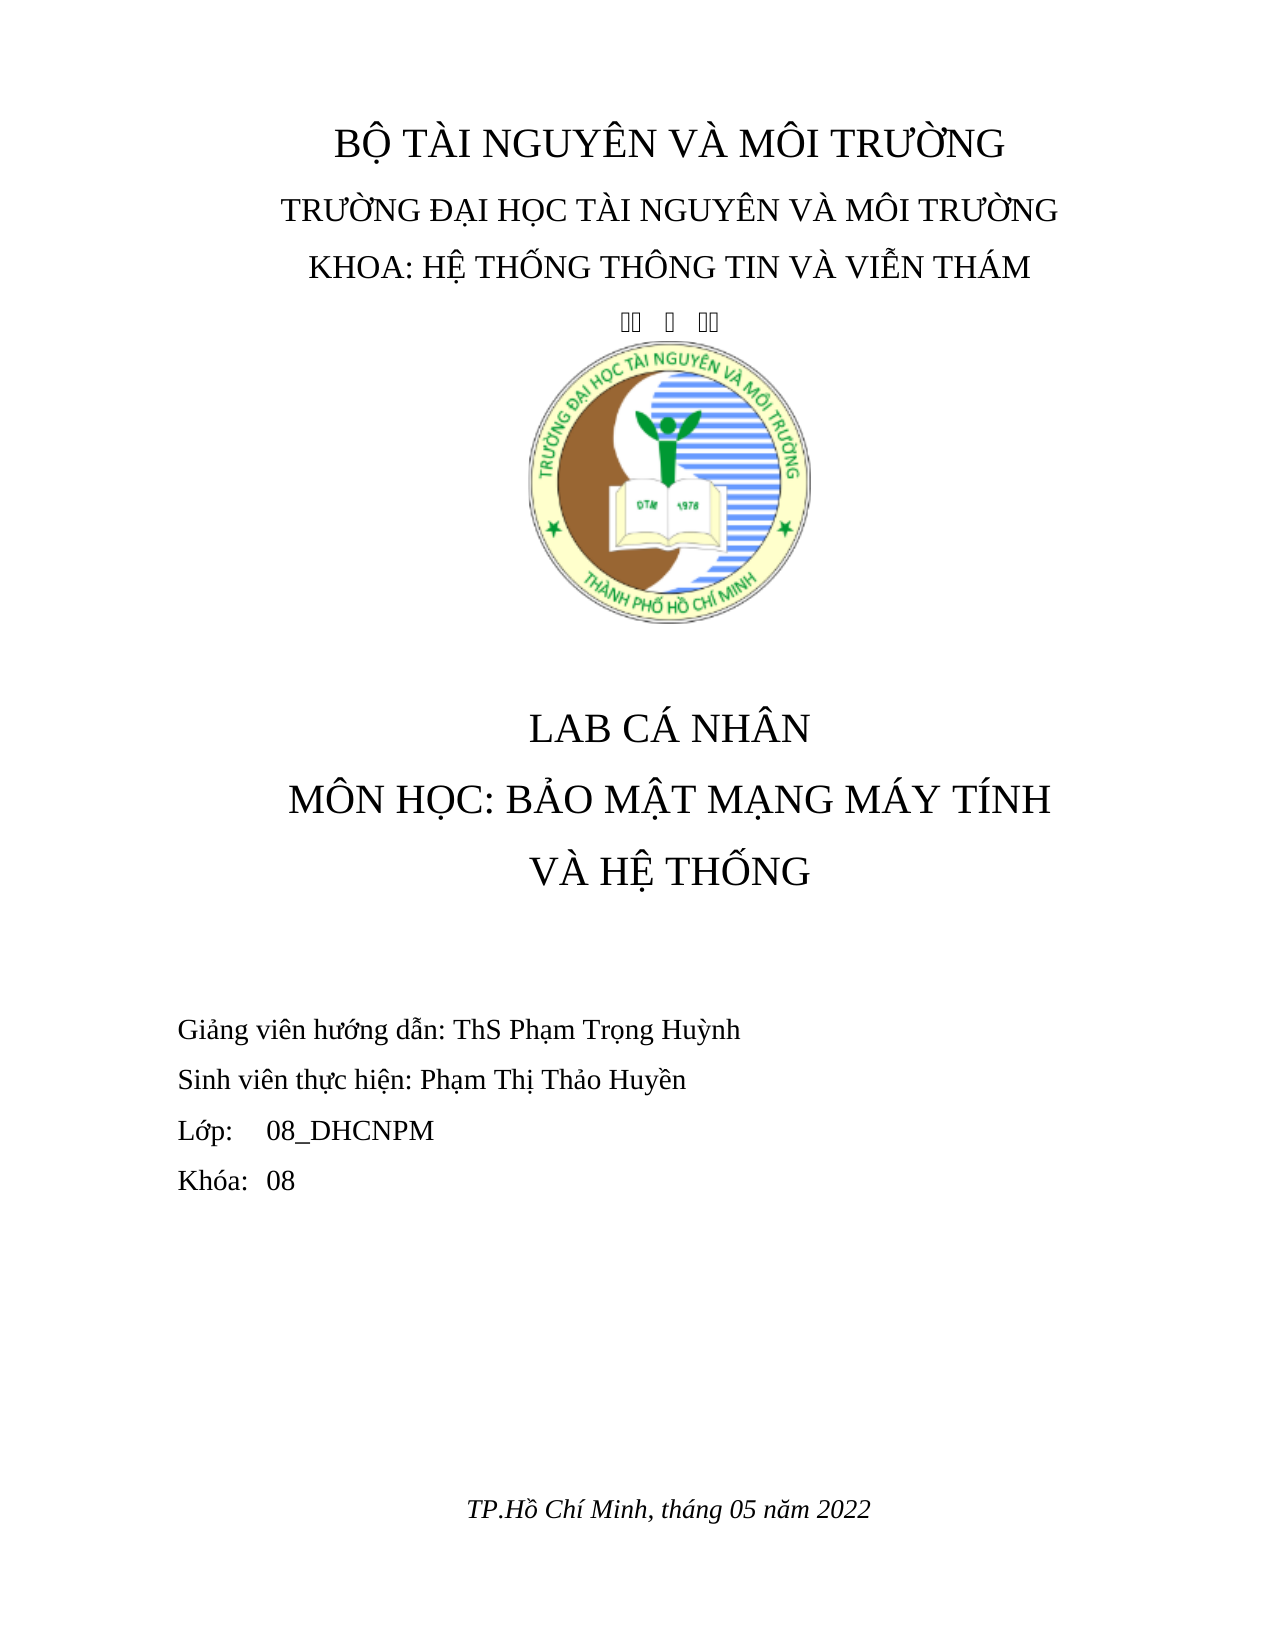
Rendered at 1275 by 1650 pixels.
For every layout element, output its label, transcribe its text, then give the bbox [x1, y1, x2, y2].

text Lớp: 08_DHCNPM [177, 1113, 1162, 1146]
text VÀ HỆ THỐNG [177, 847, 1162, 895]
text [177, 1493, 1162, 1524]
text MÔN HỌC: BẢO MẬT MẠNG MÁY TÍNH [177, 775, 1162, 823]
picture [528, 341, 811, 624]
text LAB CÁ NHÂN [177, 703, 1162, 751]
text Khóa: 08 [177, 1163, 1162, 1196]
text  [177, 305, 1162, 339]
text Sinh viên thực hiện: Phạm Thị Thảo Huyền [177, 1062, 1162, 1096]
text Giảng viên hướng dẫn: ThS Phạm Trọng Huỳnh [177, 1012, 1162, 1046]
text BỘ TÀI NGUYÊN VÀ MÔI TRƯỜNG [177, 118, 1162, 166]
text KHOA: HỆ THỐNG THÔNG TIN VÀ VIỄN THÁM [177, 247, 1162, 286]
text TRƯỜNG ĐẠI HỌC TÀI NGUYÊN VÀ MÔI TRƯỜNG [177, 190, 1162, 228]
